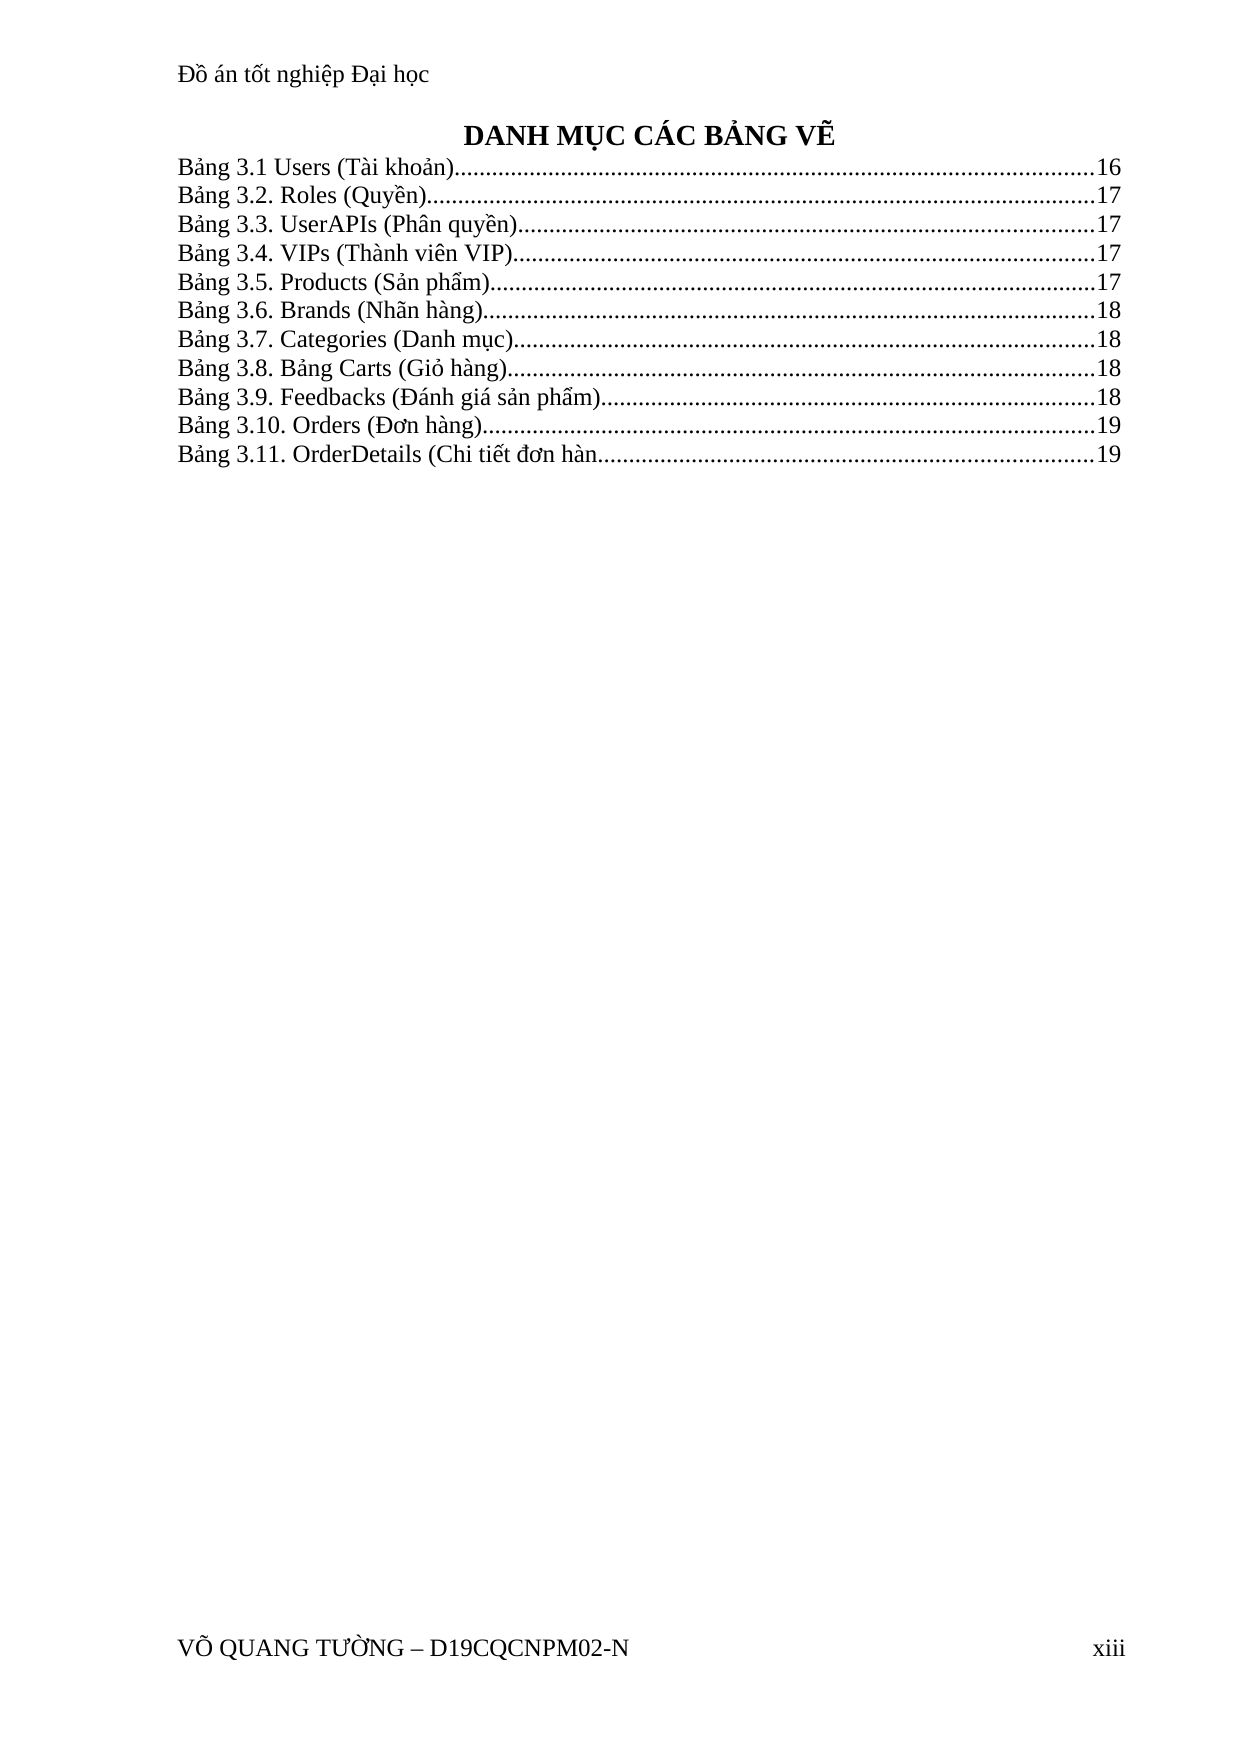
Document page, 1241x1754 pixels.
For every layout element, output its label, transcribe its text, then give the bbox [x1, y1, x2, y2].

text Bảng 3.9. Feedbacks (Đánh giá sản phẩm) 18 [177, 382, 1122, 410]
text Bảng 3.5. Products (Sản phẩm) 17 [177, 267, 1122, 295]
text Bảng 3.10. Orders (Đơn hàng) 19 [177, 410, 1122, 439]
text Bảng 3.11. OrderDetails (Chi tiết đơn hàn 19 [177, 439, 1122, 468]
text Bảng 3.1 Users (Tài khoản) 16 [177, 152, 1122, 180]
text Bảng 3.7. Categories (Danh mục) 18 [177, 324, 1122, 353]
text Bảng 3.3. UserAPIs (Phân quyền) 17 [177, 209, 1122, 238]
text Bảng 3.2. Roles (Quyền) 17 [177, 180, 1122, 209]
text Bảng 3.6. Brands (Nhãn hàng) 18 [177, 295, 1122, 324]
text Bảng 3.4. VIPs (Thành viên VIP) 17 [177, 238, 1122, 267]
text Danh mỤc các bẢng vẼ [177, 118, 1122, 152]
text Bảng 3.8. Bảng Carts (Giỏ hàng) 18 [177, 353, 1122, 382]
